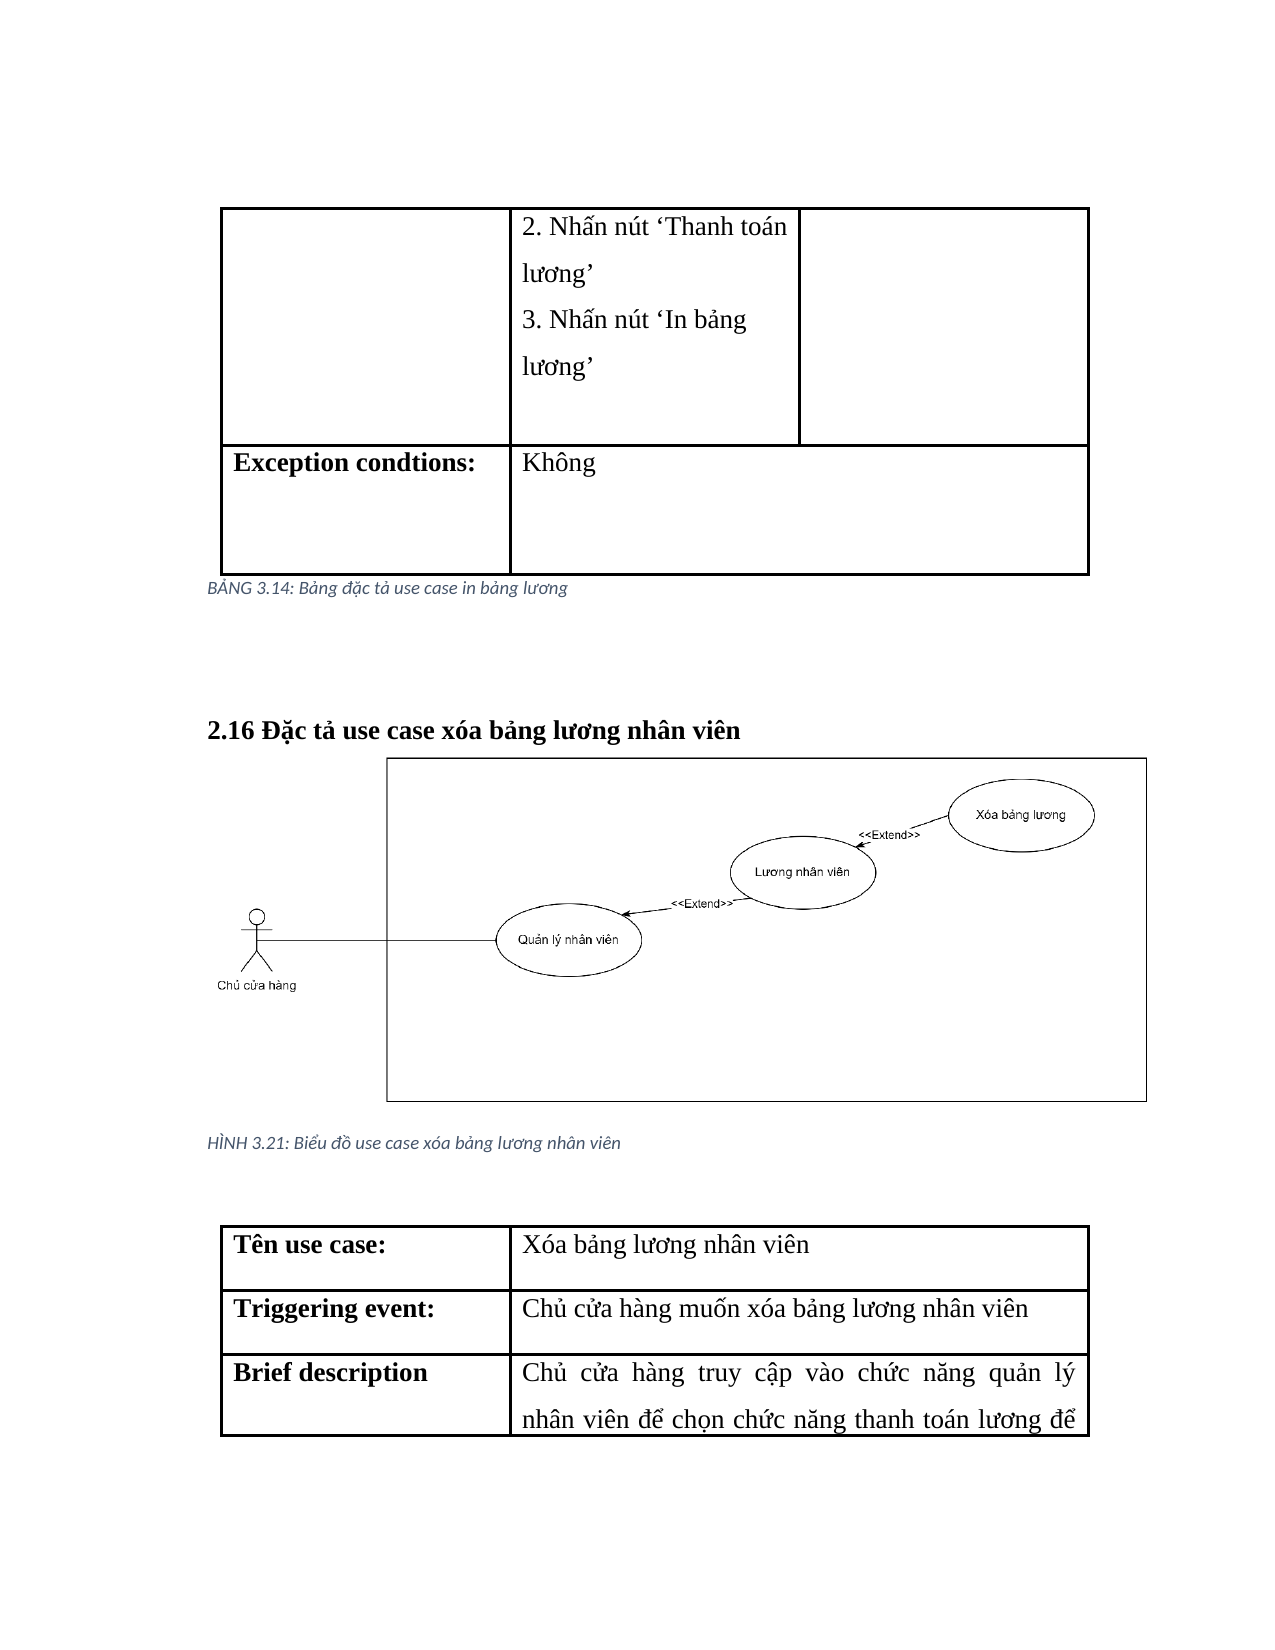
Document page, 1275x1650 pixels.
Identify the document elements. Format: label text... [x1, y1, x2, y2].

table_cell Brief description [223, 1356, 509, 1434]
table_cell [801, 210, 1087, 443]
table_cell Chủ cửa hàng muốn xóa bảng lương nhân viên [512, 1292, 1087, 1353]
table_cell [223, 210, 509, 443]
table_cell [512, 210, 798, 443]
table_cell Không [512, 447, 1087, 573]
table_cell Triggering event: [223, 1292, 509, 1353]
table_header Xóa bảng lương nhân viên [512, 1228, 1087, 1289]
picture [207, 747, 1157, 1112]
table_header Tên use case: [223, 1228, 509, 1289]
table_cell Exception condtions: [223, 447, 509, 573]
subtitle 2.16 Đặc tả use case xóa bảng lương nhân viên [207, 714, 1156, 745]
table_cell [512, 1356, 1087, 1434]
